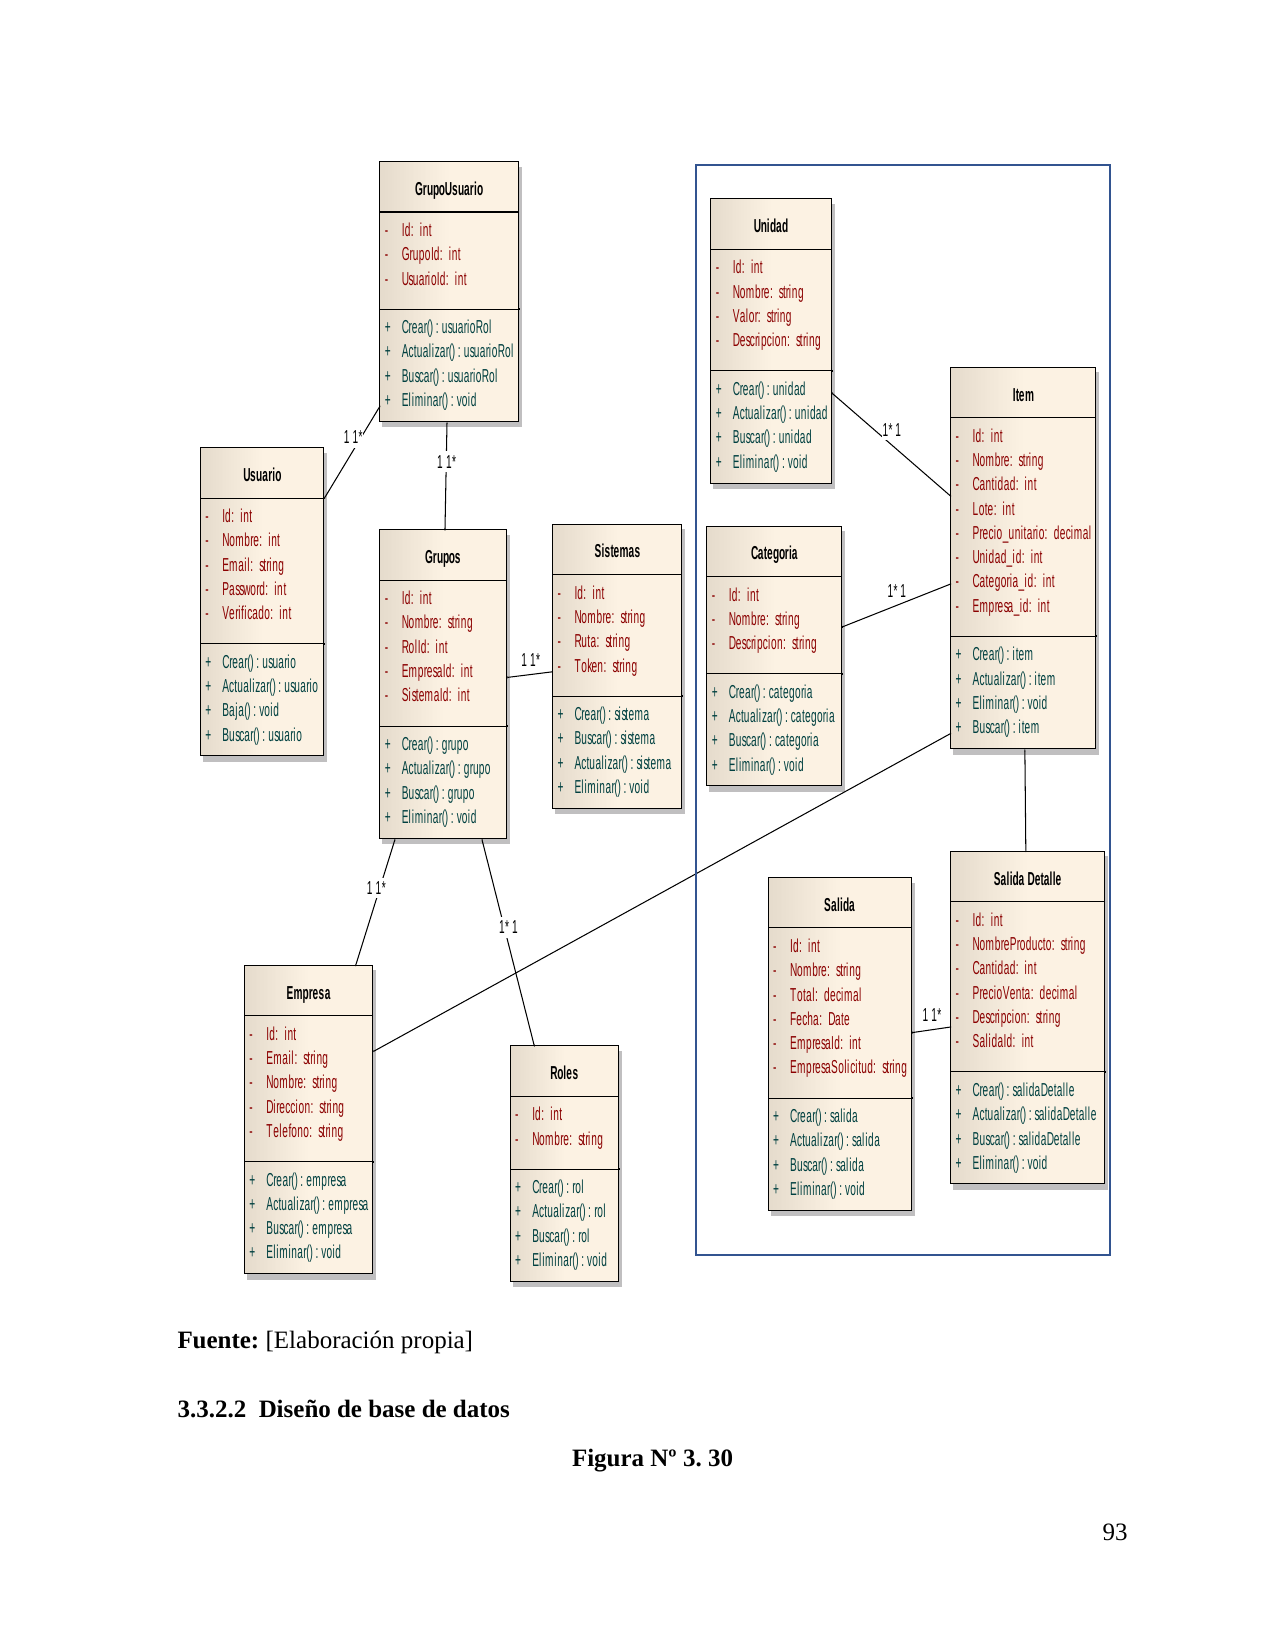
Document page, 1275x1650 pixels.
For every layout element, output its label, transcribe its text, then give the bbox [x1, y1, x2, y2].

subtitle Diseño de base de datos [177, 1394, 1127, 1422]
text Figura Nº 3. 30 [177, 1443, 1127, 1472]
text Fuente: [Elaboración propia] [177, 1326, 1127, 1354]
